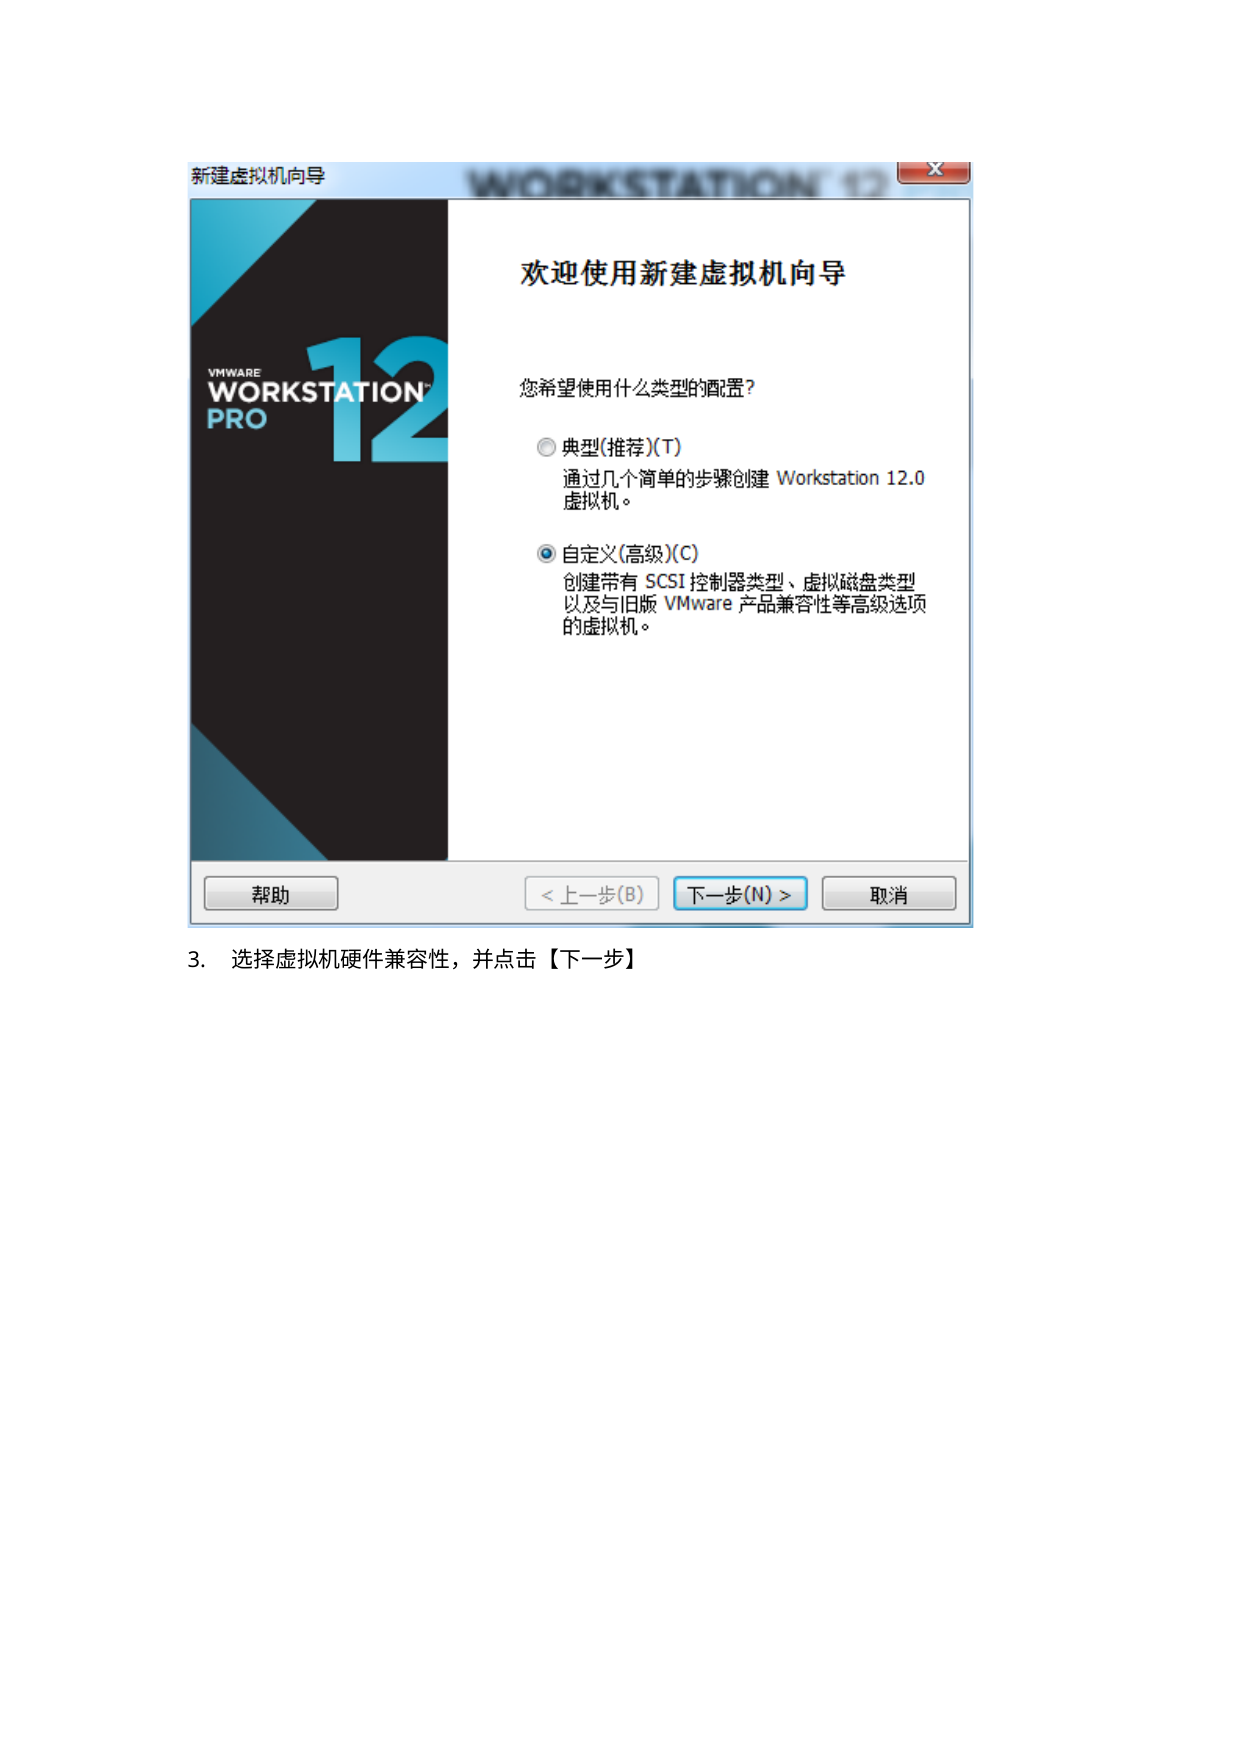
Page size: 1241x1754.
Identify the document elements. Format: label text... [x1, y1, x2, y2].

picture [187, 162, 974, 928]
list 选择虚拟机硬件兼容性，并点击【下一步】 [187, 942, 1053, 974]
